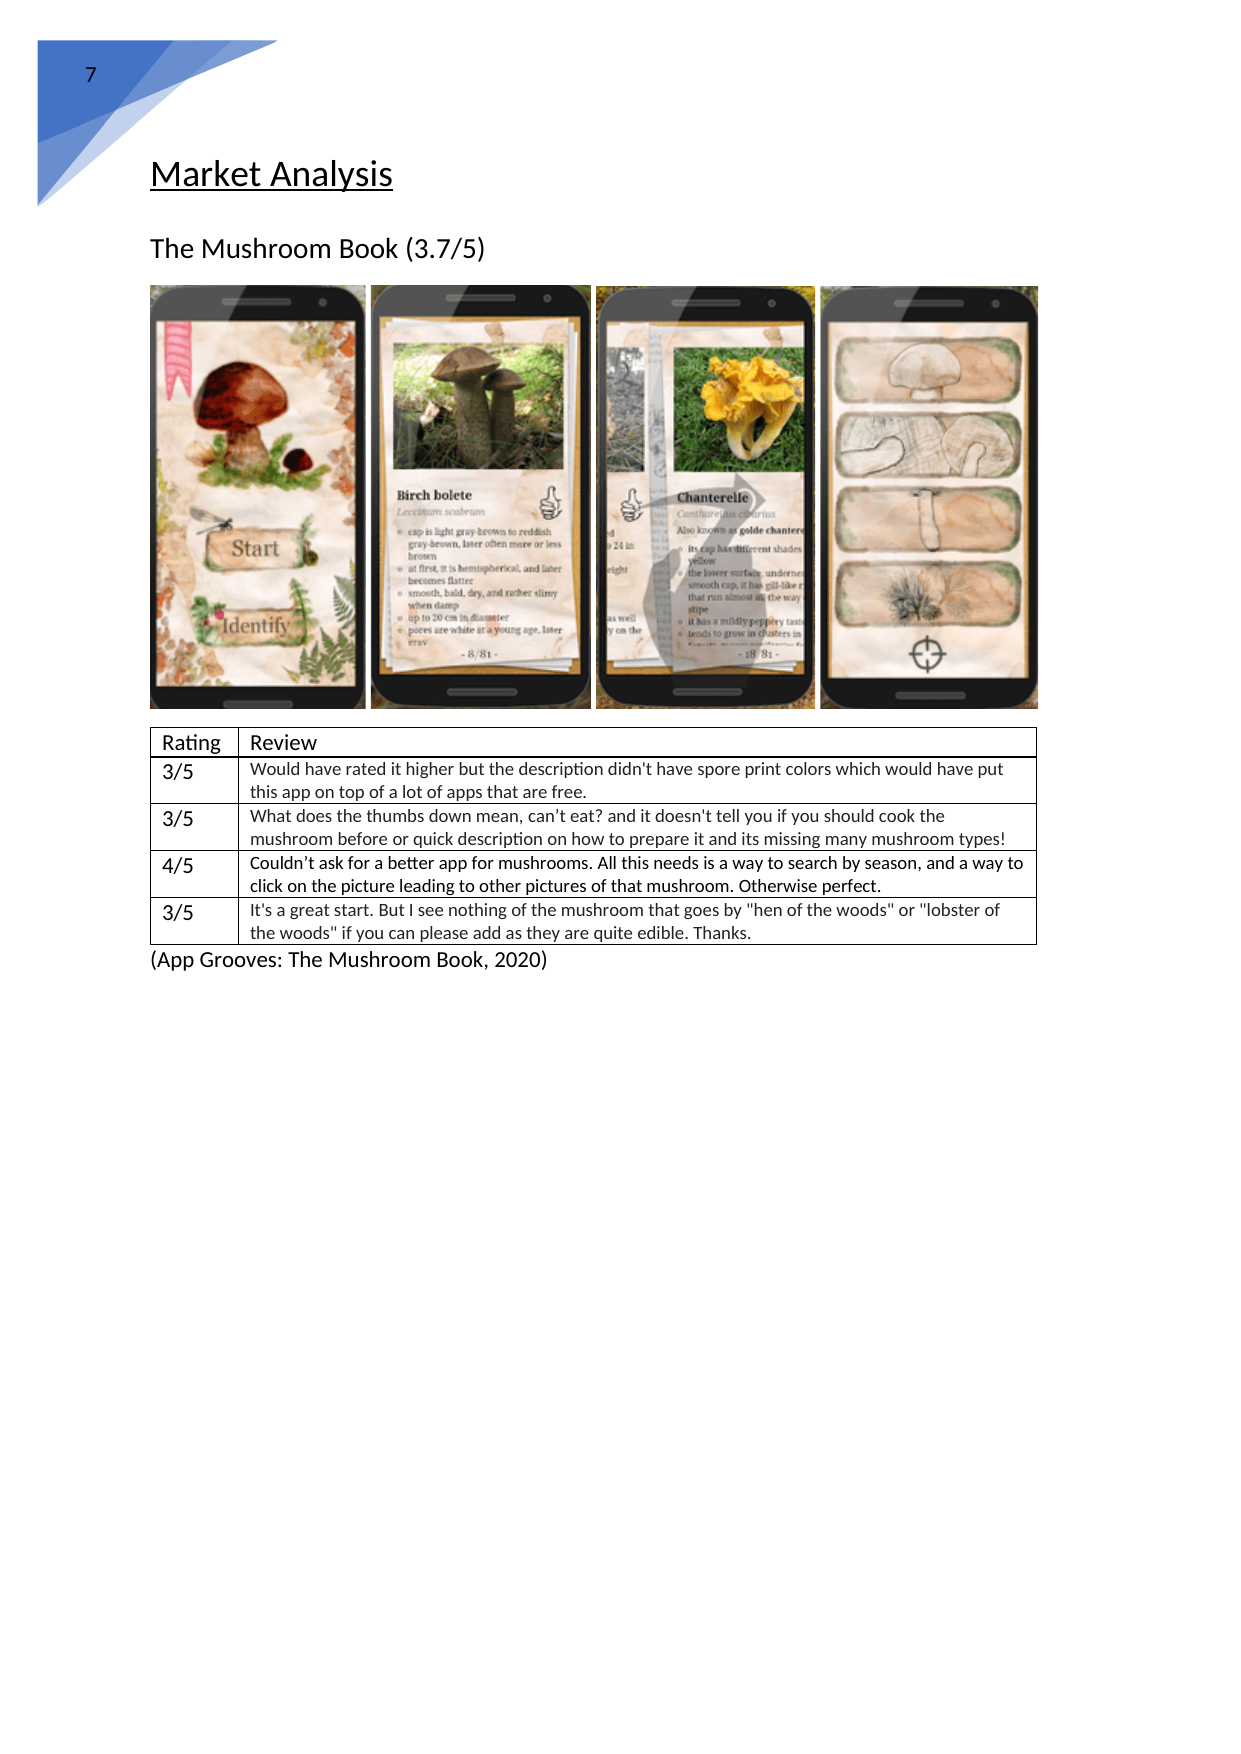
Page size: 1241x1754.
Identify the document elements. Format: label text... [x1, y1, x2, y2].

table_cell 3/5 [151, 758, 238, 803]
table_cell Couldn’t ask for a better app for mushrooms. All this needs is a way to search by season, and a way to click on the picture leading to other pictures of that mushroom. Otherwise perfect. [239, 851, 1036, 897]
table_header Review [239, 728, 1036, 756]
table_cell 3/5 [151, 898, 238, 944]
table_cell What does the thumbs down mean, can’t eat? and it doesn't tell you if you should cook the mushroom before or quick description on how to prepare it and its missing many mushroom types! [239, 804, 1036, 850]
table_cell 4/5 [151, 851, 238, 897]
picture [596, 286, 816, 709]
table_cell It's a great start. But I see nothing of the mushroom that goes by "hen of the woods" or "lobster of the woods" if you can please add as they are quite edible. Thanks. [239, 898, 1036, 944]
text Market Analysis [150, 150, 1090, 196]
table_cell 3/5 [151, 804, 238, 850]
text The Mushroom Book (3.7/5) [150, 230, 1090, 266]
table_header Rating [151, 728, 238, 756]
picture [150, 285, 366, 709]
picture [820, 286, 1039, 709]
picture [370, 285, 591, 709]
table_cell Would have rated it higher but the description didn't have spore print colors which would have put this app on top of a lot of apps that are free. [239, 758, 1036, 803]
picture [37, 40, 279, 209]
